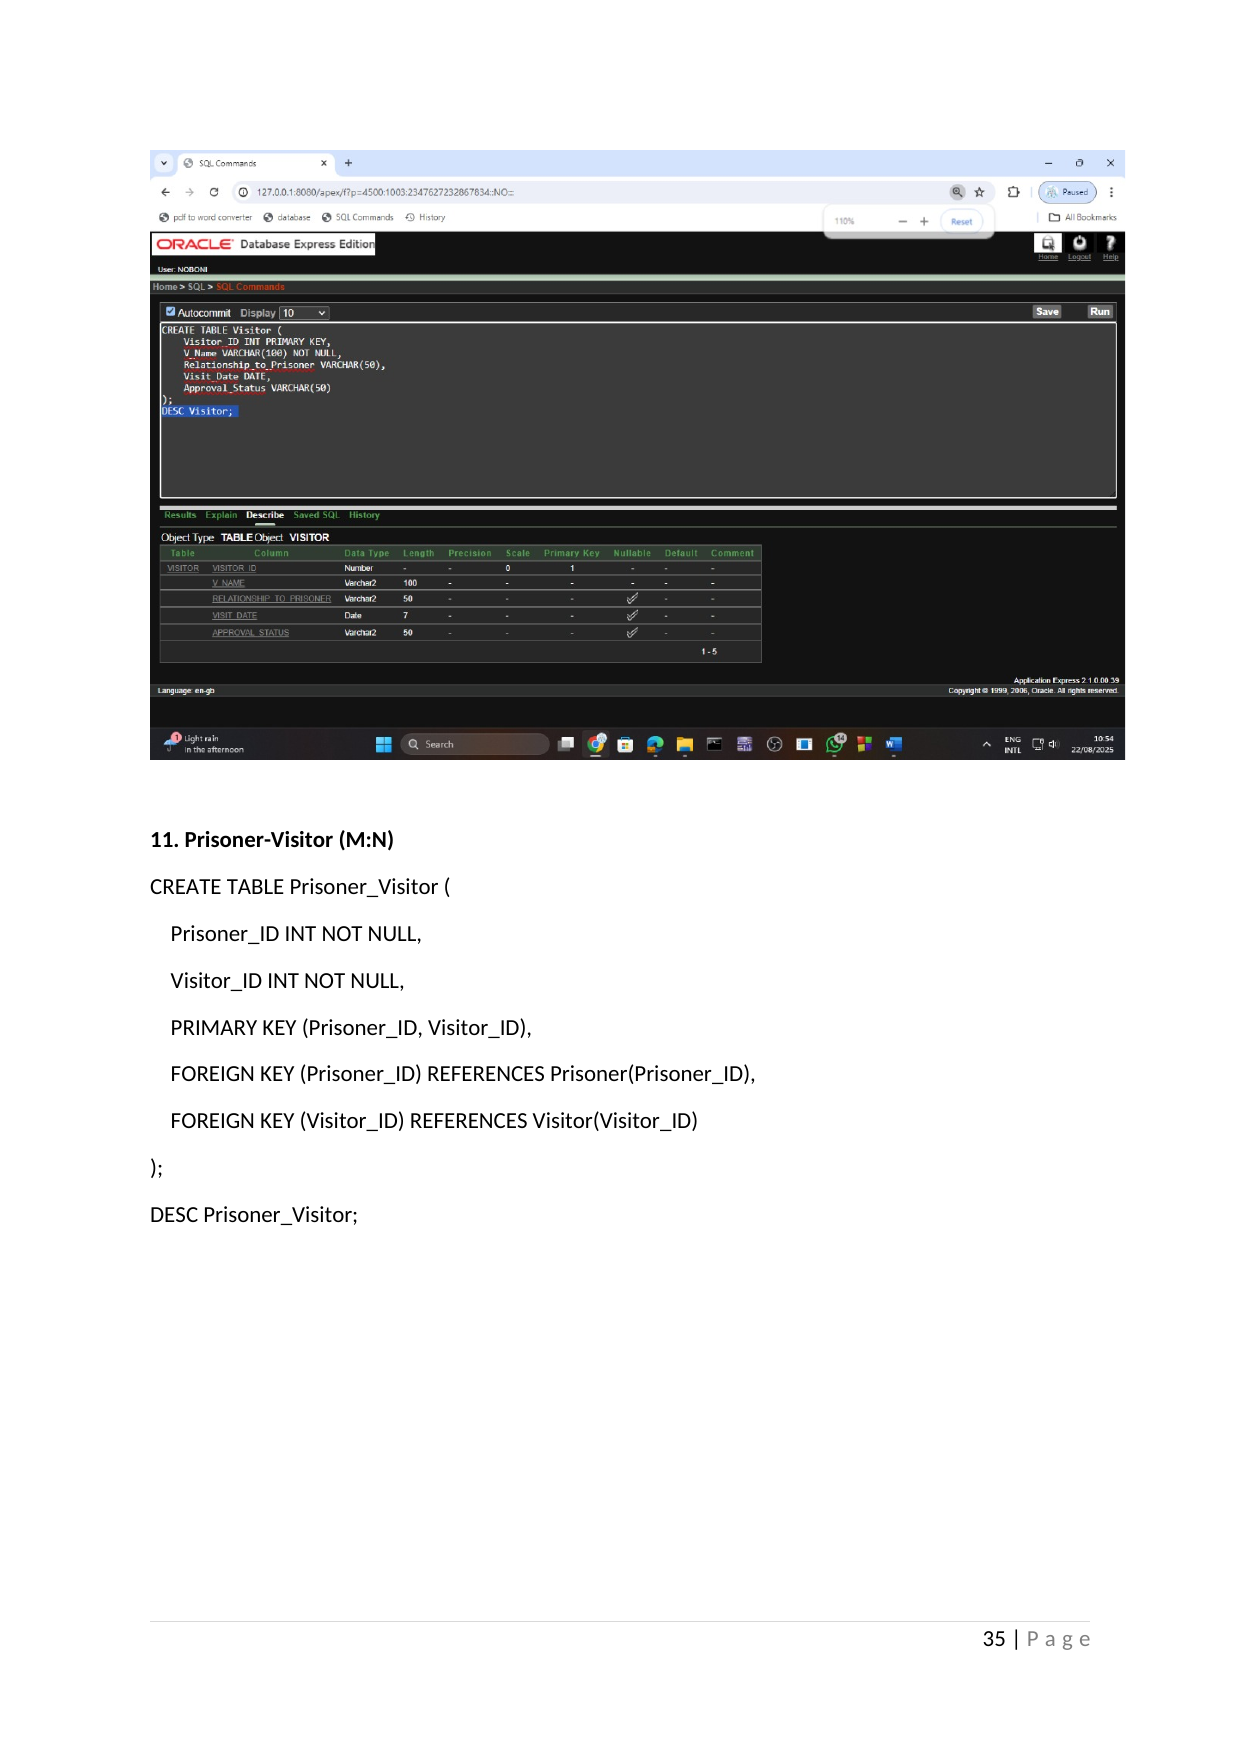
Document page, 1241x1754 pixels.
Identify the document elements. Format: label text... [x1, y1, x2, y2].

text PRIMARY KEY (Prisoner_ID, Visitor_ID), [150, 1013, 1090, 1041]
text Prisoner_ID INT NOT NULL, [150, 919, 1090, 947]
text FOREIGN KEY (Prisoner_ID) REFERENCES Prisoner(Prisoner_ID), [150, 1059, 1090, 1087]
text DESC Prisoner_Visitor; [150, 1200, 1090, 1228]
text FOREIGN KEY (Visitor_ID) REFERENCES Visitor(Visitor_ID) [150, 1106, 1090, 1134]
text CREATE TABLE Prisoner_Visitor ( [150, 872, 1090, 900]
text Visitor_ID INT NOT NULL, [150, 966, 1090, 994]
text 11. Prisoner-Visitor (M:N) [150, 825, 1090, 853]
text ); [150, 1153, 1090, 1181]
picture [150, 150, 1125, 760]
